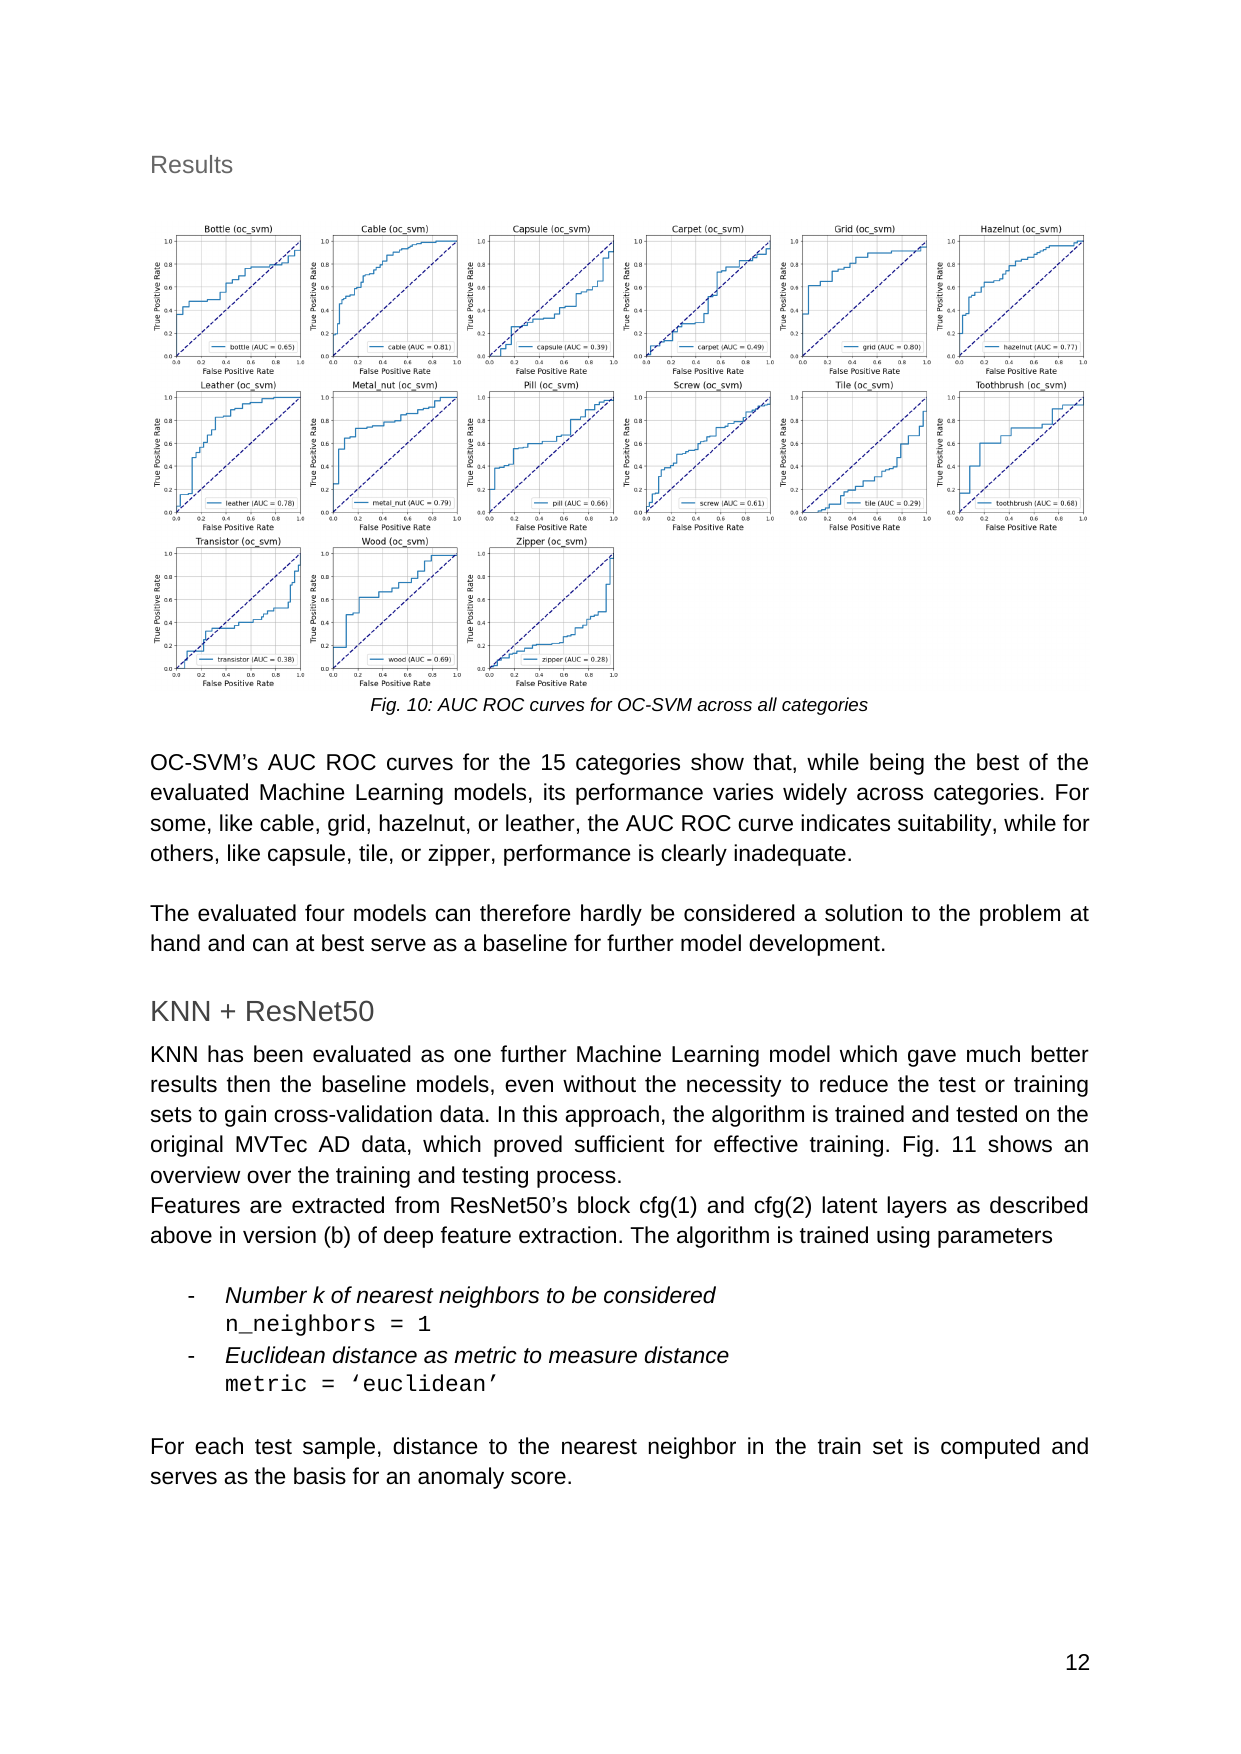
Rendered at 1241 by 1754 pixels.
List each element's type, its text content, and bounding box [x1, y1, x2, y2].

subtitle KNN + ResNet50 [150, 994, 1090, 1027]
text KNN has been evaluated as one further Machine Learning model which gave much better results then the baseline models, even without the necessity to reduce the test or training sets to gain cross-validation data. In this approach, the algorithm is trained and tested on the original MVTec AD data, which proved sufficient for effective training. Fig. 11 shows an overview over the training and testing process. [150, 1041, 1090, 1188]
text OC-SVM’s AUC ROC curves for the 15 categories show that, while being the best of the evaluated Machine Learning models, its performance varies widely across categories. For some, like cable, grid, hazelnut, or leather, the AUC ROC curve indicates suitability, while for others, like capsule, tile, or zipper, performance is clearly inadequate. [150, 749, 1090, 866]
subtitle Results [150, 150, 1090, 179]
list Number k of nearest neighbors to be considered n_neighbors = 1 [187, 1282, 1090, 1339]
text For each test sample, distance to the nearest neighbor in the train set is computed and serves as the basis for an anomaly score. [150, 1433, 1090, 1489]
text The evaluated four models can therefore hardly be considered a solution to the problem at hand and can at best serve as a baseline for further model development. [150, 900, 1090, 957]
list Euclidean distance as metric to measure distance metric = ‘euclidean’ [187, 1342, 1090, 1399]
text Features are extracted from ResNet50’s block cfg(1) and cfg(2) latent layers as described above in version (b) of deep feature extraction. The algorithm is trained using parameters [150, 1192, 1090, 1248]
text Fig. 10: AUC ROC curves for OC-SVM across all categories [150, 694, 1090, 716]
picture [150, 221, 1091, 691]
